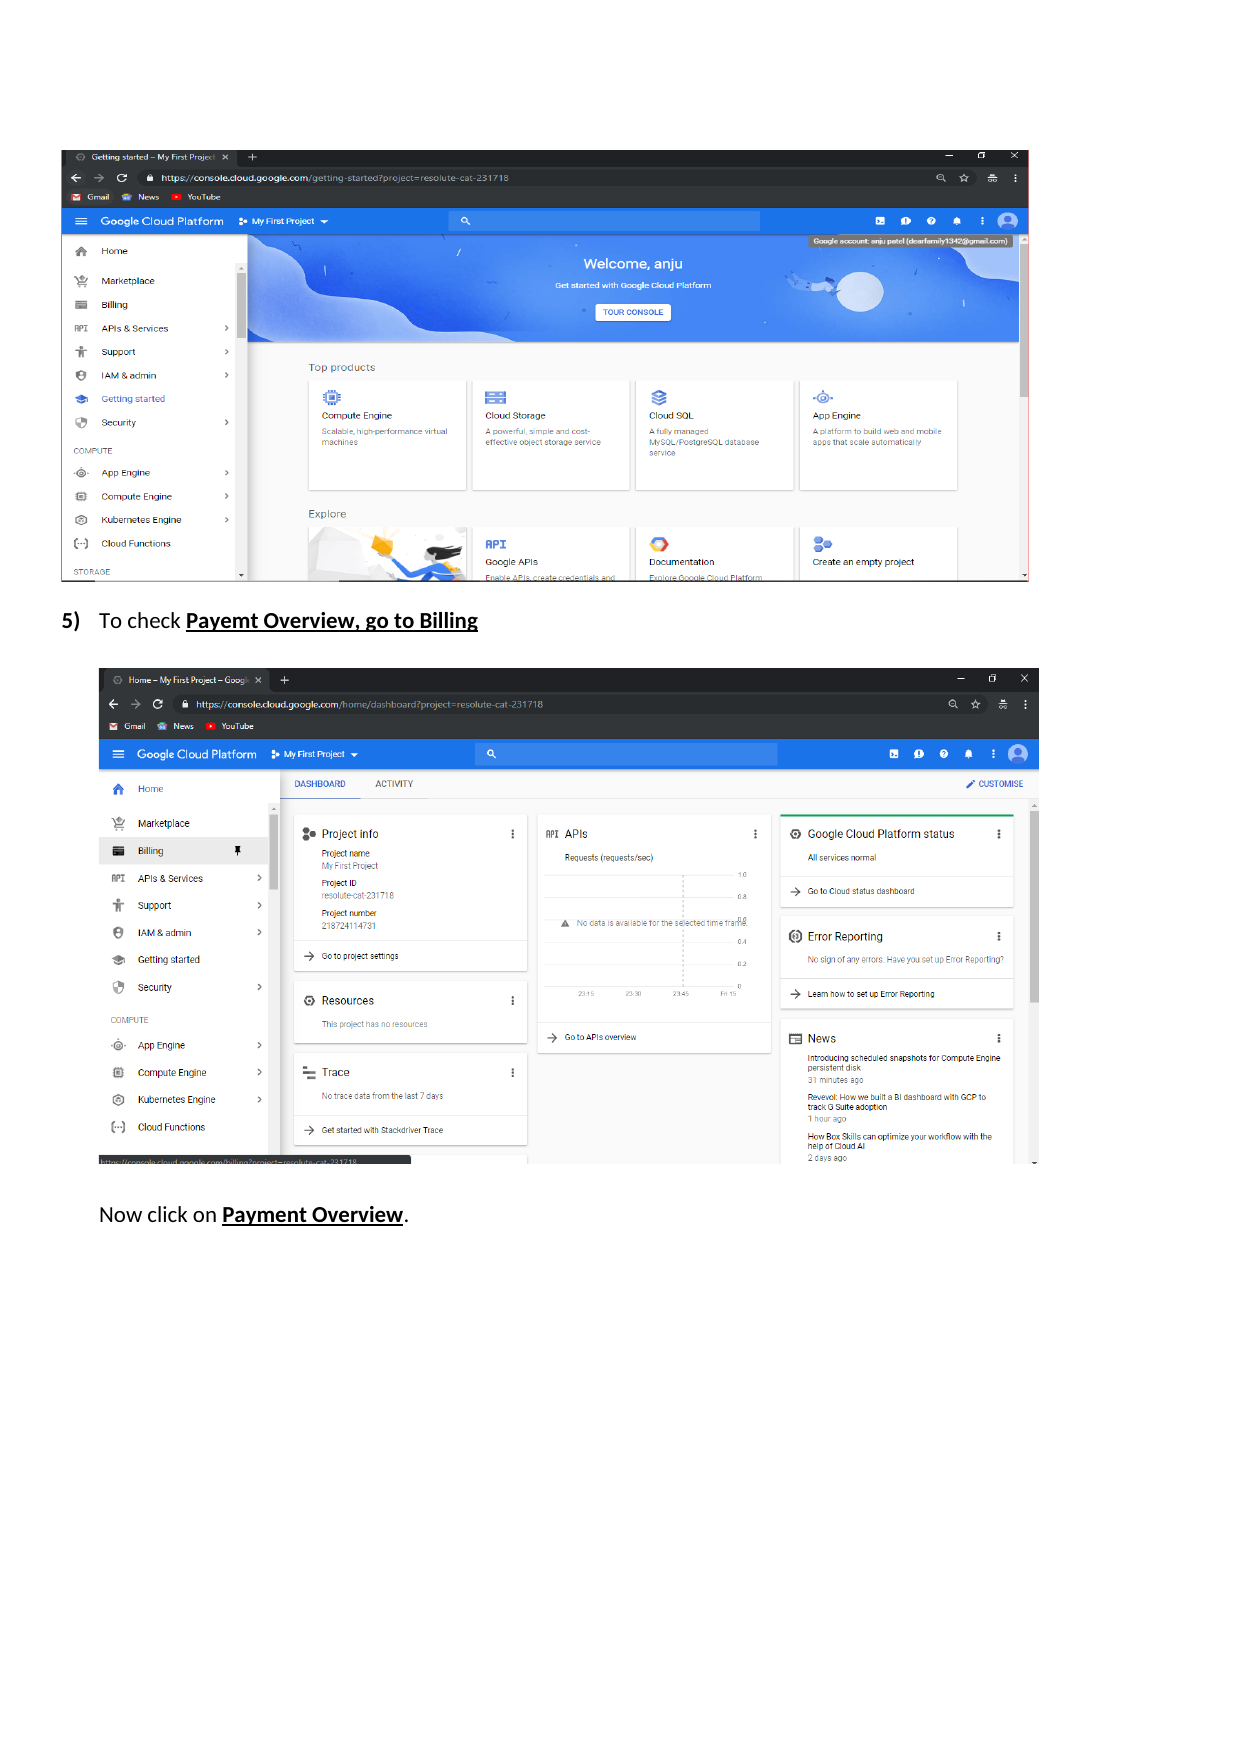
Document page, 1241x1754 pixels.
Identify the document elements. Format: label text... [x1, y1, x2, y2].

list Now click on Payment Overview. [99, 1200, 1184, 1228]
list To check Payemt Overview, go to Billing [61, 606, 1184, 634]
picture [61, 150, 1029, 582]
picture [98, 668, 1039, 1164]
